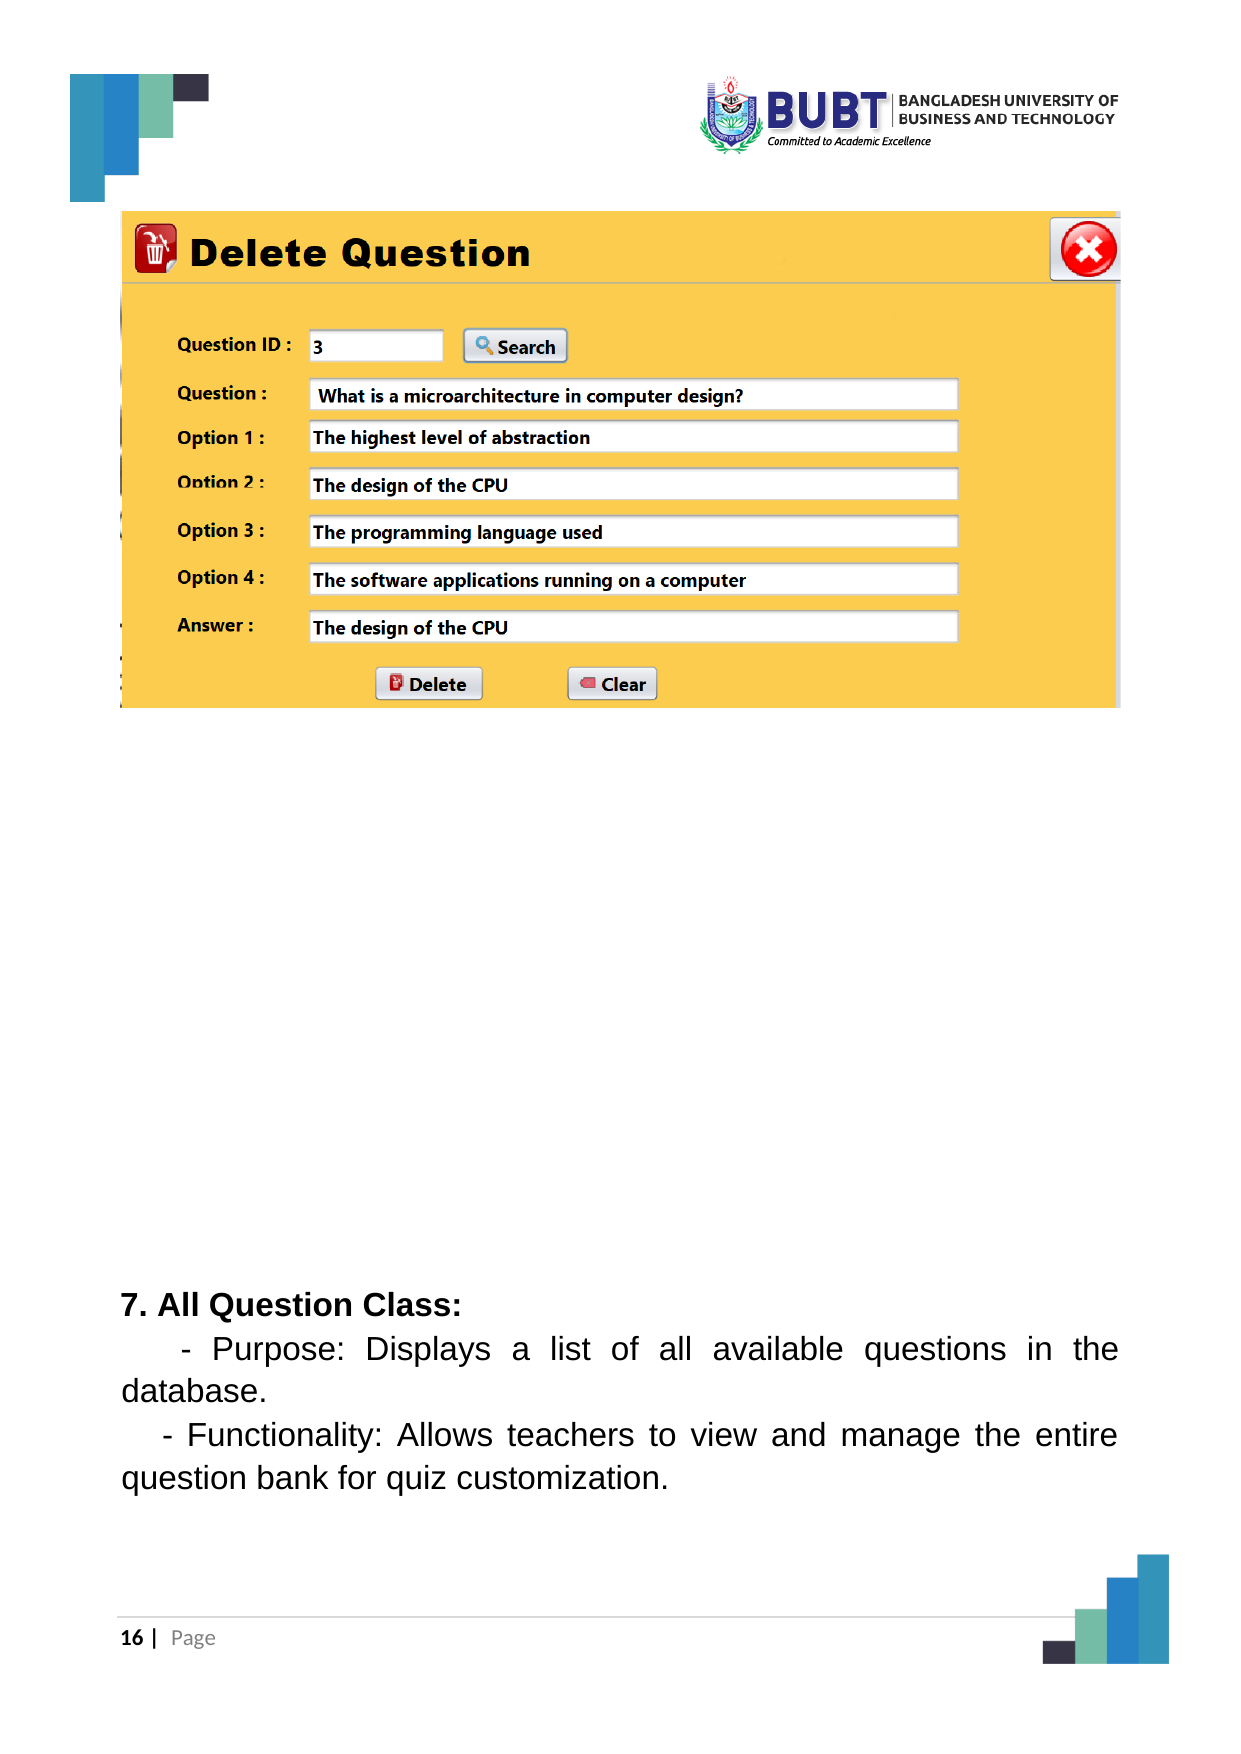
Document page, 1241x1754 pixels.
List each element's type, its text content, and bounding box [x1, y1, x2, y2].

text - Purpose: Displays a list of all available questions in the database. [120, 1329, 1120, 1410]
picture [695, 75, 1119, 155]
picture [120, 211, 1121, 708]
text 7. All Question Class: [120, 1285, 1120, 1323]
picture [1043, 1555, 1169, 1663]
text - Functionality: Allows teachers to view and manage the entire question bank for quiz customization. [120, 1415, 1120, 1496]
picture [70, 74, 209, 202]
